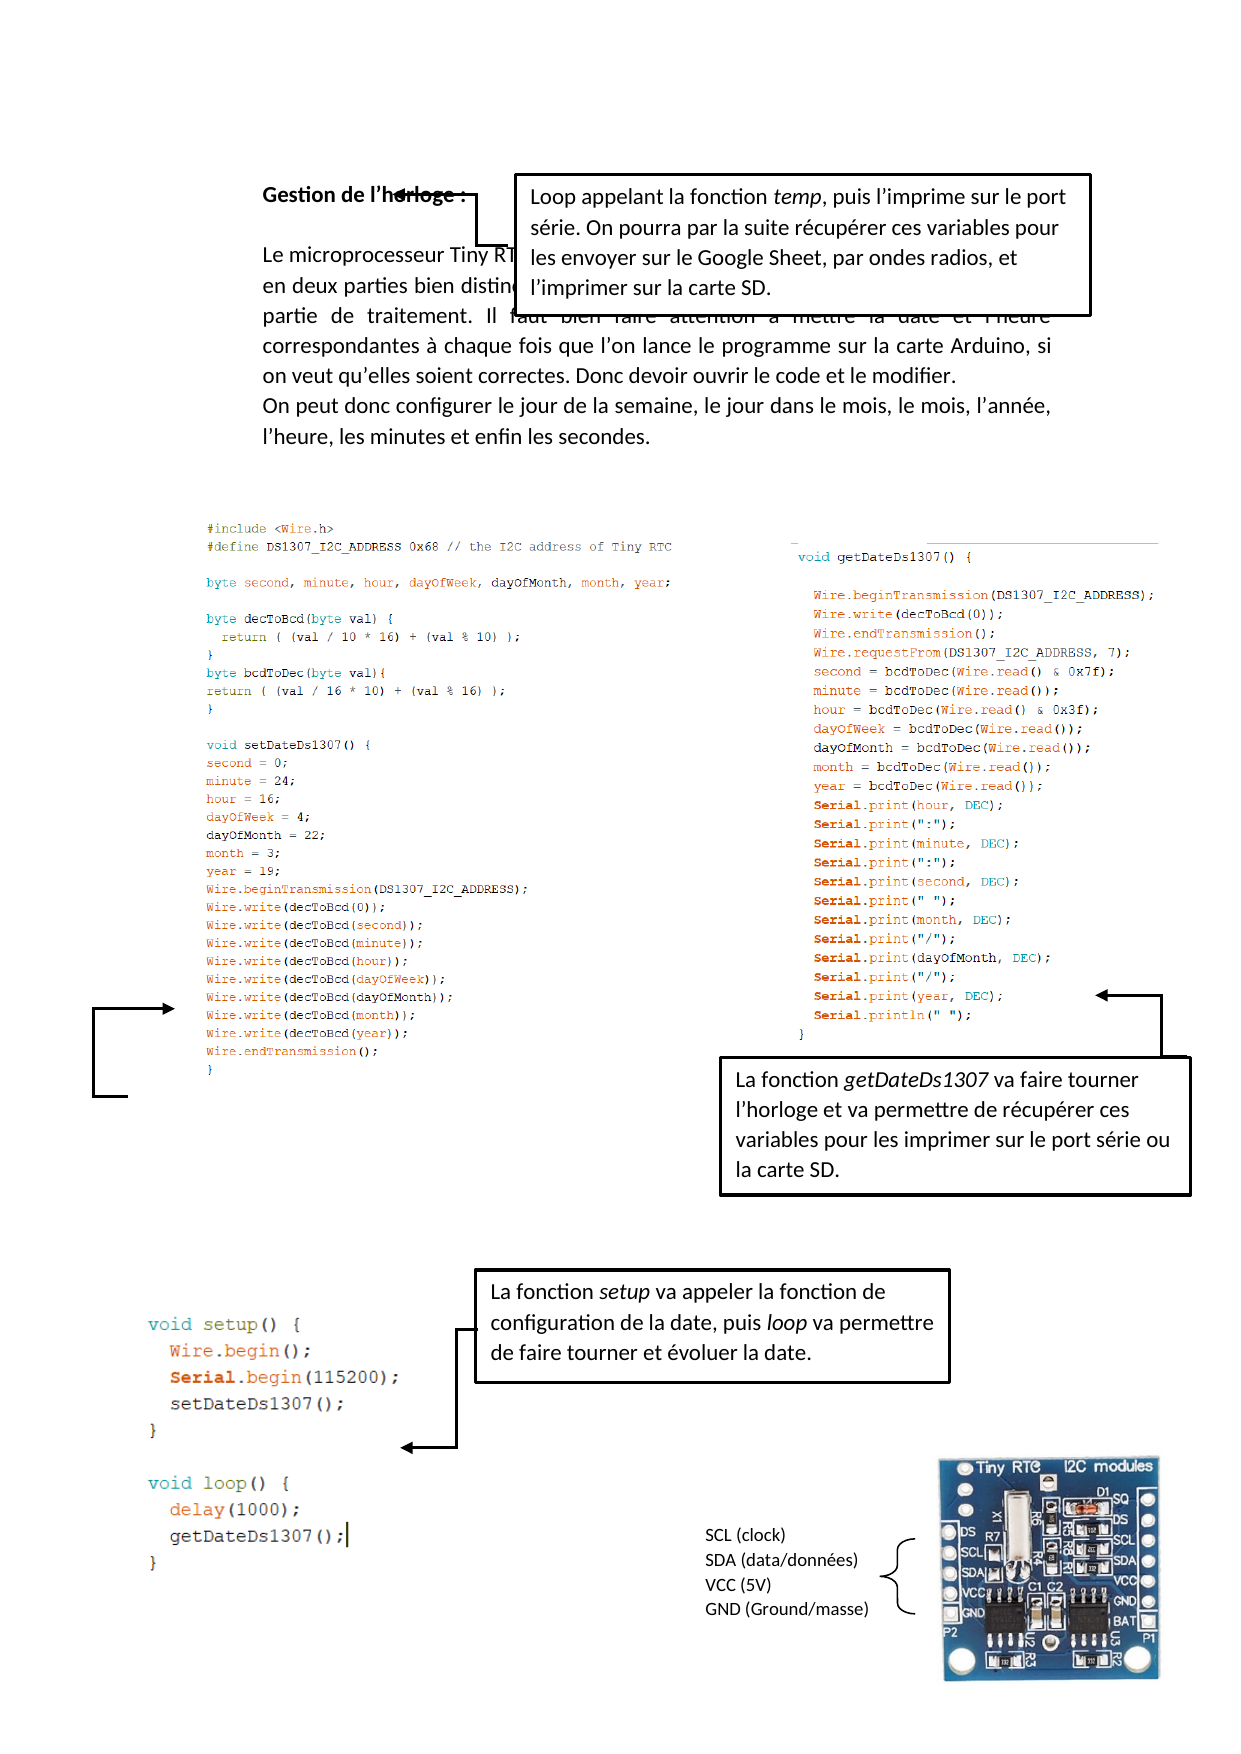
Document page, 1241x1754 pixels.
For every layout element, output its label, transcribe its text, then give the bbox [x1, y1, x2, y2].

picture [791, 543, 1159, 1056]
list Gestion de l’horloge : [262, 180, 514, 208]
picture [200, 522, 700, 1080]
list On peut donc configurer le jour de la semaine, le jour dans le mois, le mois, l’année, l’heure, les minutes et enfin les secondes. [262, 392, 1053, 450]
picture [141, 1292, 423, 1573]
picture [934, 1450, 1166, 1684]
list Le microprocesseur Tiny RTC permet de gérer la date et l’heure. Le code se constitue en deux parties bien distinctes, soit une partie de configuration de la date, puis une partie de traitement. Il faut bien faire attention à mettre la date et l’heure correspondantes à chaque fois que l’on lance le programme sur la carte Arduino, si on veut qu’elles soient correctes. Donc devoir ouvrir le code et le modifier. [262, 241, 1053, 389]
